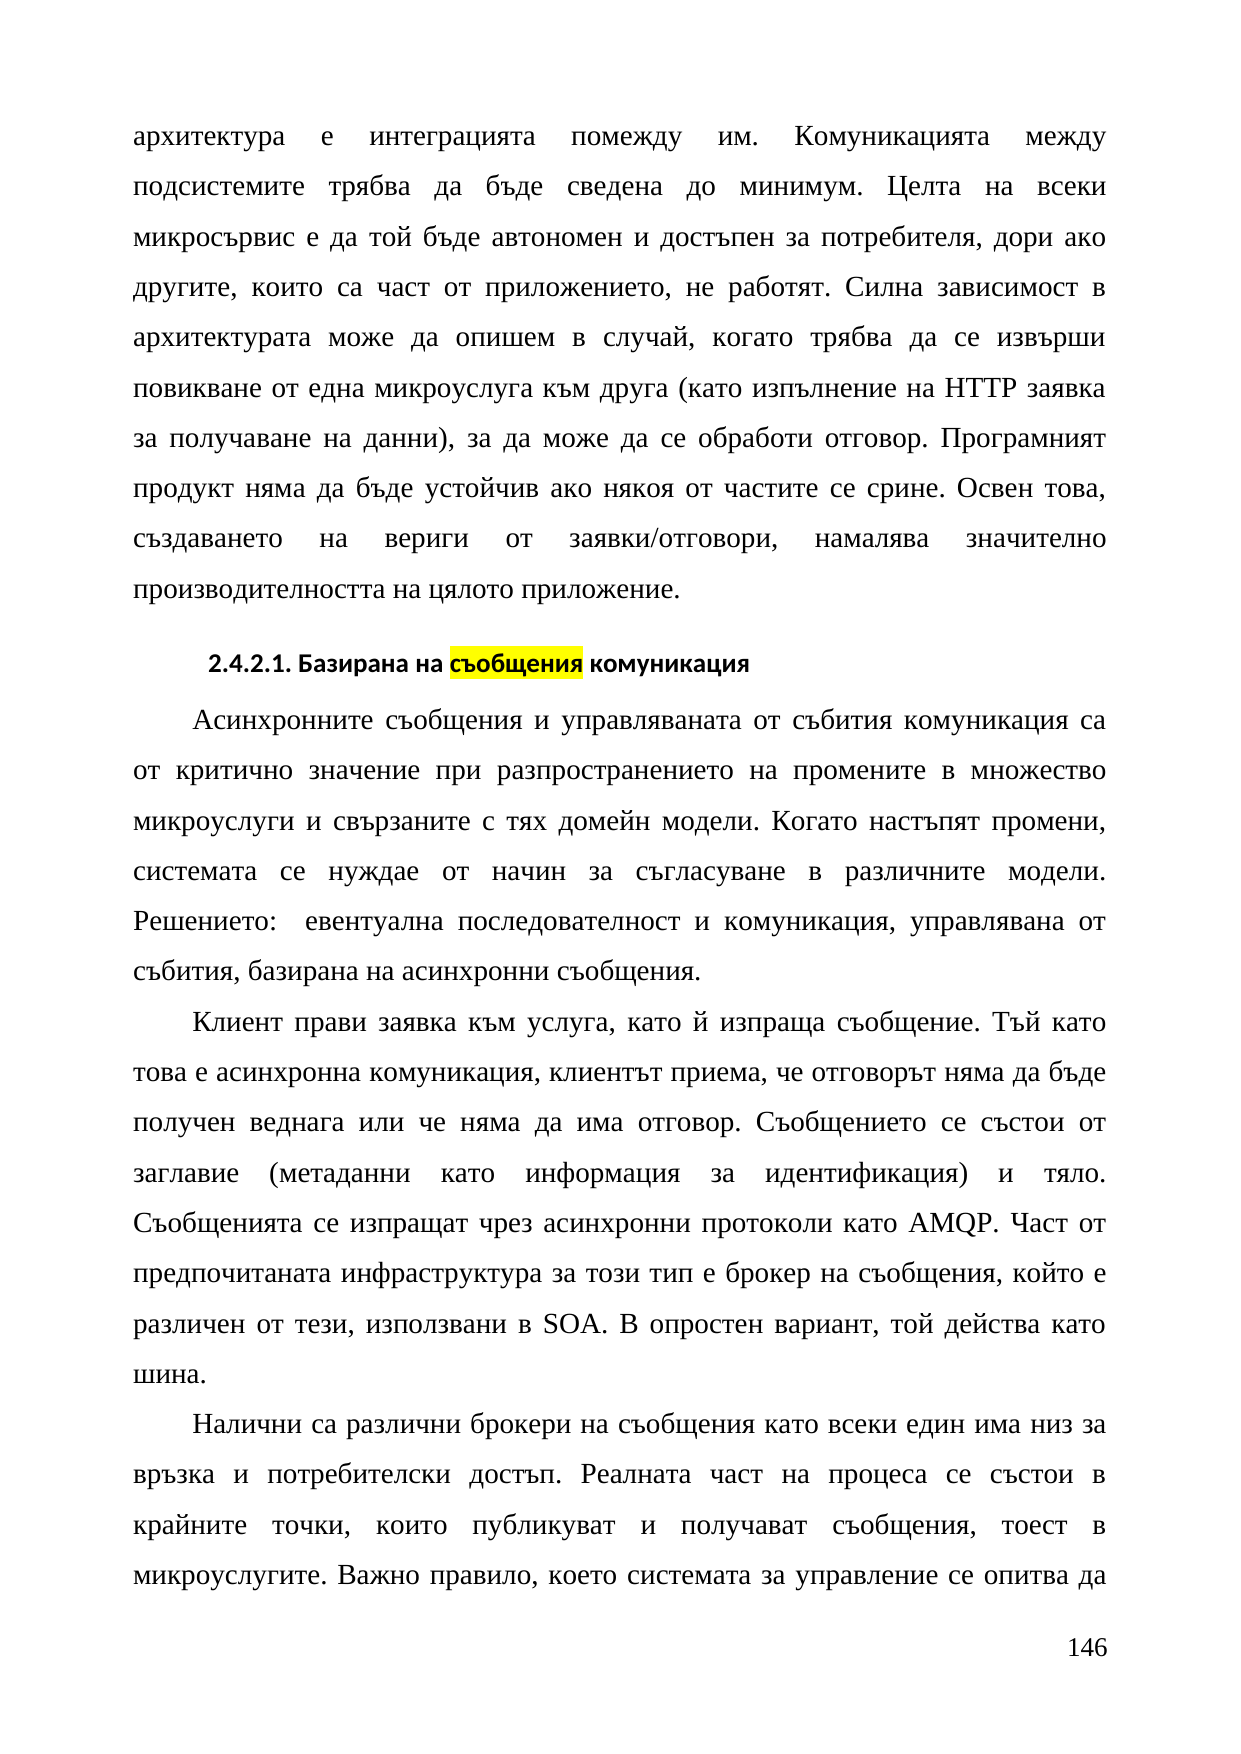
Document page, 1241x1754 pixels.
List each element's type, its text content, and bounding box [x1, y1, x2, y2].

text Клиент прави заявка към услуга, като й изпраща съобщение. Тъй като това е асинхронна комуникация, клиентът приема, че отговорът няма да бъде получен веднага или че няма да има отговор. Съобщението се състои от заглавие (метаданни като информация за идентификация) и тяло. Съобщенията се изпращат чрез асинхронни протоколи като AMQP. Част от предпочитаната инфраструктура за този тип е брокер на съобщения, който е различен от тези, използвани в SOA. В опростен вариант, той действа като шина. [133, 1004, 1107, 1389]
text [133, 118, 1107, 604]
text Асинхронните съобщения и управляваната от събития комуникация са от критично значение при разпространението на промените в множество микроуслуги и свързаните с тях домейн модели. Когато настъпят промени, системата се нуждае от начин за съгласуване в различните модели. Решението: евентуална последователност и комуникация, управлявана от събития, базирана на асинхронни съобщения. [133, 702, 1107, 987]
subtitle 2.4.2.1. Базирана на съобщения комуникация [583, 646, 1107, 679]
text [133, 1406, 1107, 1591]
subtitle 2.4.2.1. Базирана на съобщения комуникация [133, 646, 450, 679]
